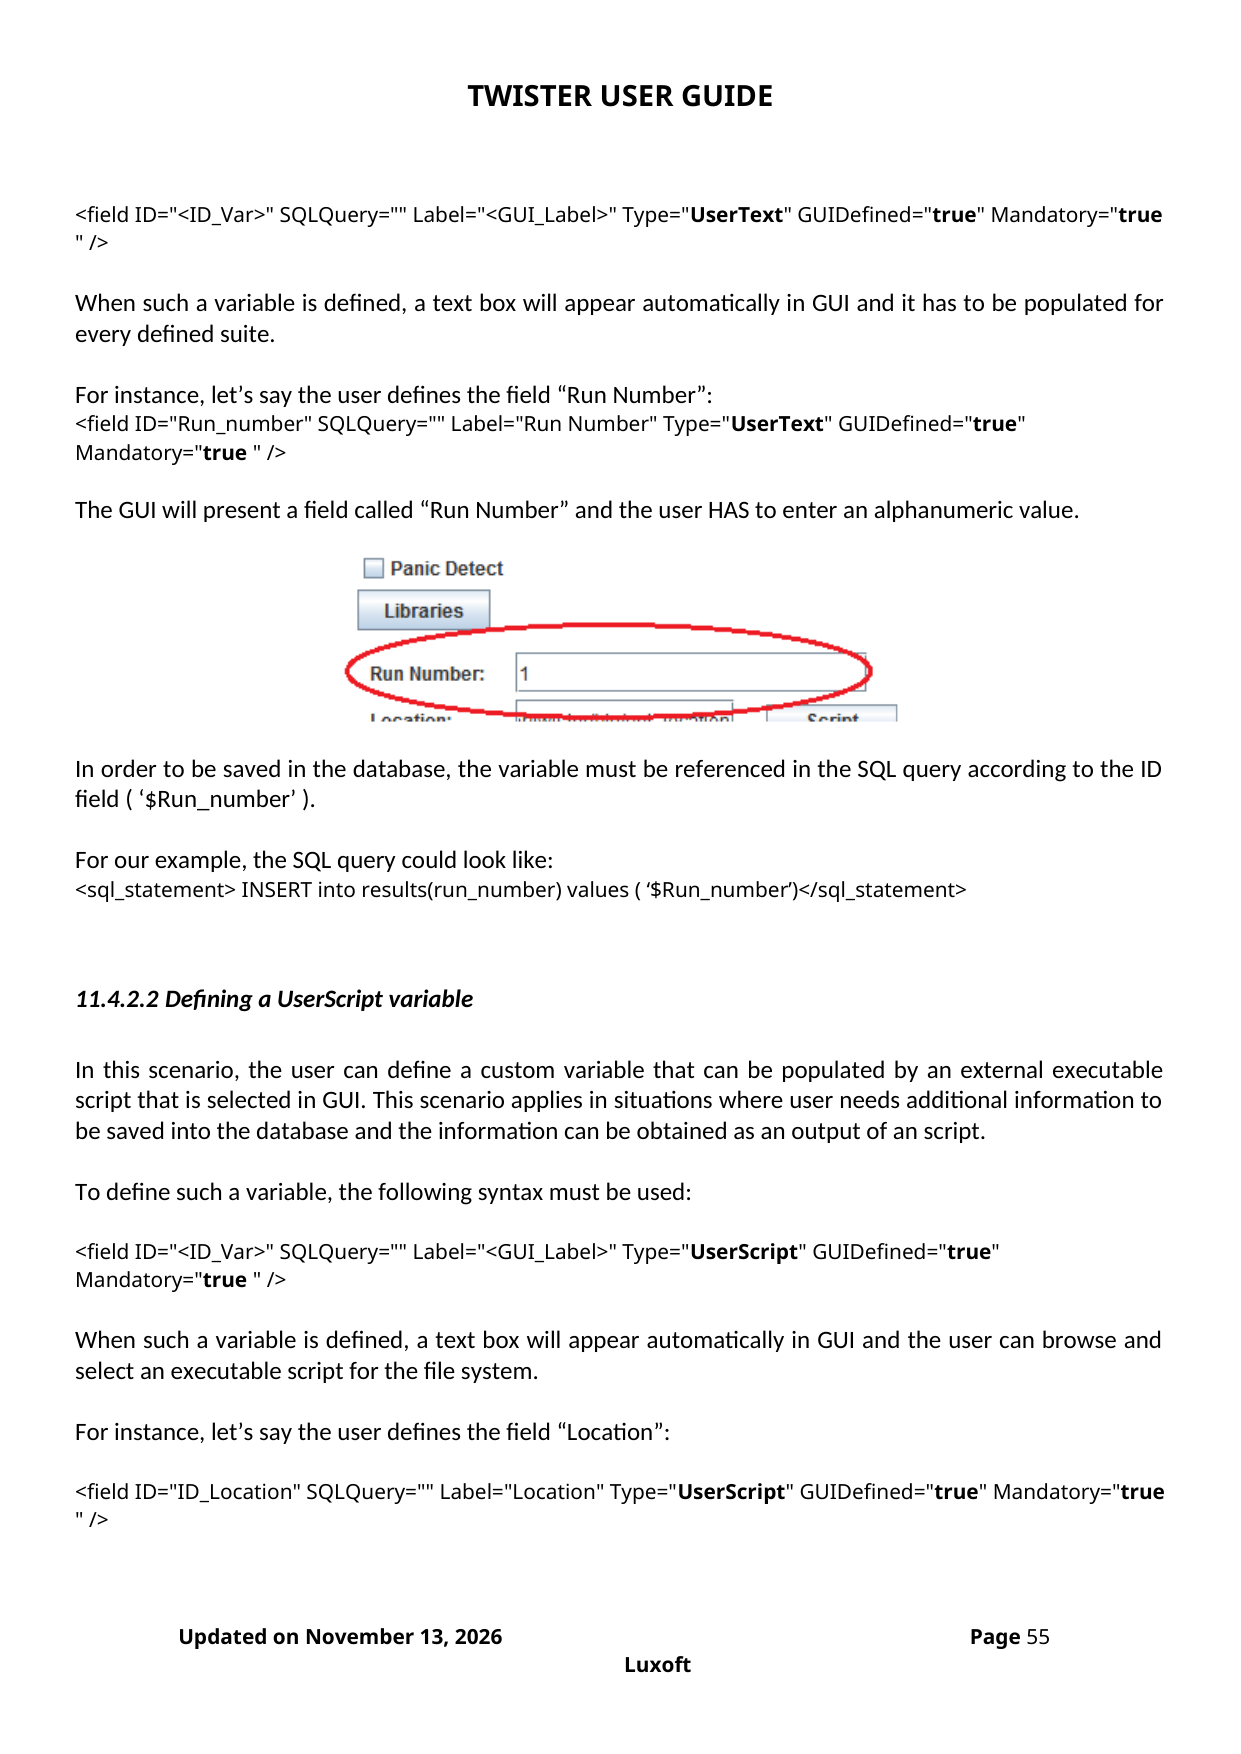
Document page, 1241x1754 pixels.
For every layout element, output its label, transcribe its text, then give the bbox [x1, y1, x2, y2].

picture [342, 552, 898, 725]
text In this scenario, the user can define a custom variable that can be populated by an external executable script that is selected in GUI. This scenario applies in situations where user needs additional information to be saved into the database and the information can be obtained as an output of an script. [75, 1054, 1165, 1146]
text For instance, let’s say the user defines the field “Run Number”: [75, 379, 1165, 409]
text To define such a variable, the following syntax must be used: [75, 1176, 1165, 1207]
text When such a variable is defined, a text box will appear automatically in GUI and it has to be populated for every defined suite. [75, 287, 1165, 348]
text <field ID="Run_number" SQLQuery="" Label="Run Number" Type="UserText" GUIDefined="true" Mandatory="true " /> [75, 409, 1165, 466]
text <field ID="ID_Location" SQLQuery="" Label="Location" Type="UserScript" GUIDefined="true" Mandatory="true " /> [75, 1477, 1165, 1534]
text When such a variable is defined, a text box will appear automatically in GUI and the user can browse and select an executable script for the file system. [75, 1324, 1165, 1386]
text The GUI will present a field called “Run Number” and the user HAS to enter an alphanumeric value. [75, 494, 1165, 525]
text In order to be saved in the database, the variable must be referenced in the SQL query according to the ID field ( ‘$Run_number’ ). [75, 753, 1165, 814]
text <field ID="<ID_Var>" SQLQuery="" Label="<GUI_Label>" Type="UserText" GUIDefined="true" Mandatory="true " /> [75, 200, 1165, 257]
text For instance, let’s say the user defines the field “Location”: [75, 1416, 1165, 1447]
text <field ID="<ID_Var>" SQLQuery="" Label="<GUI_Label>" Type="UserScript" GUIDefined="true" Mandatory="true " /> [75, 1237, 1165, 1294]
text For our example, the SQL query could look like: [75, 844, 1165, 875]
subtitle Defining a UserScript variable [75, 984, 1165, 1013]
text <sql_statement> INSERT into results(run_number) values ( ‘$Run_number’)</sql_statement> [75, 875, 1165, 903]
